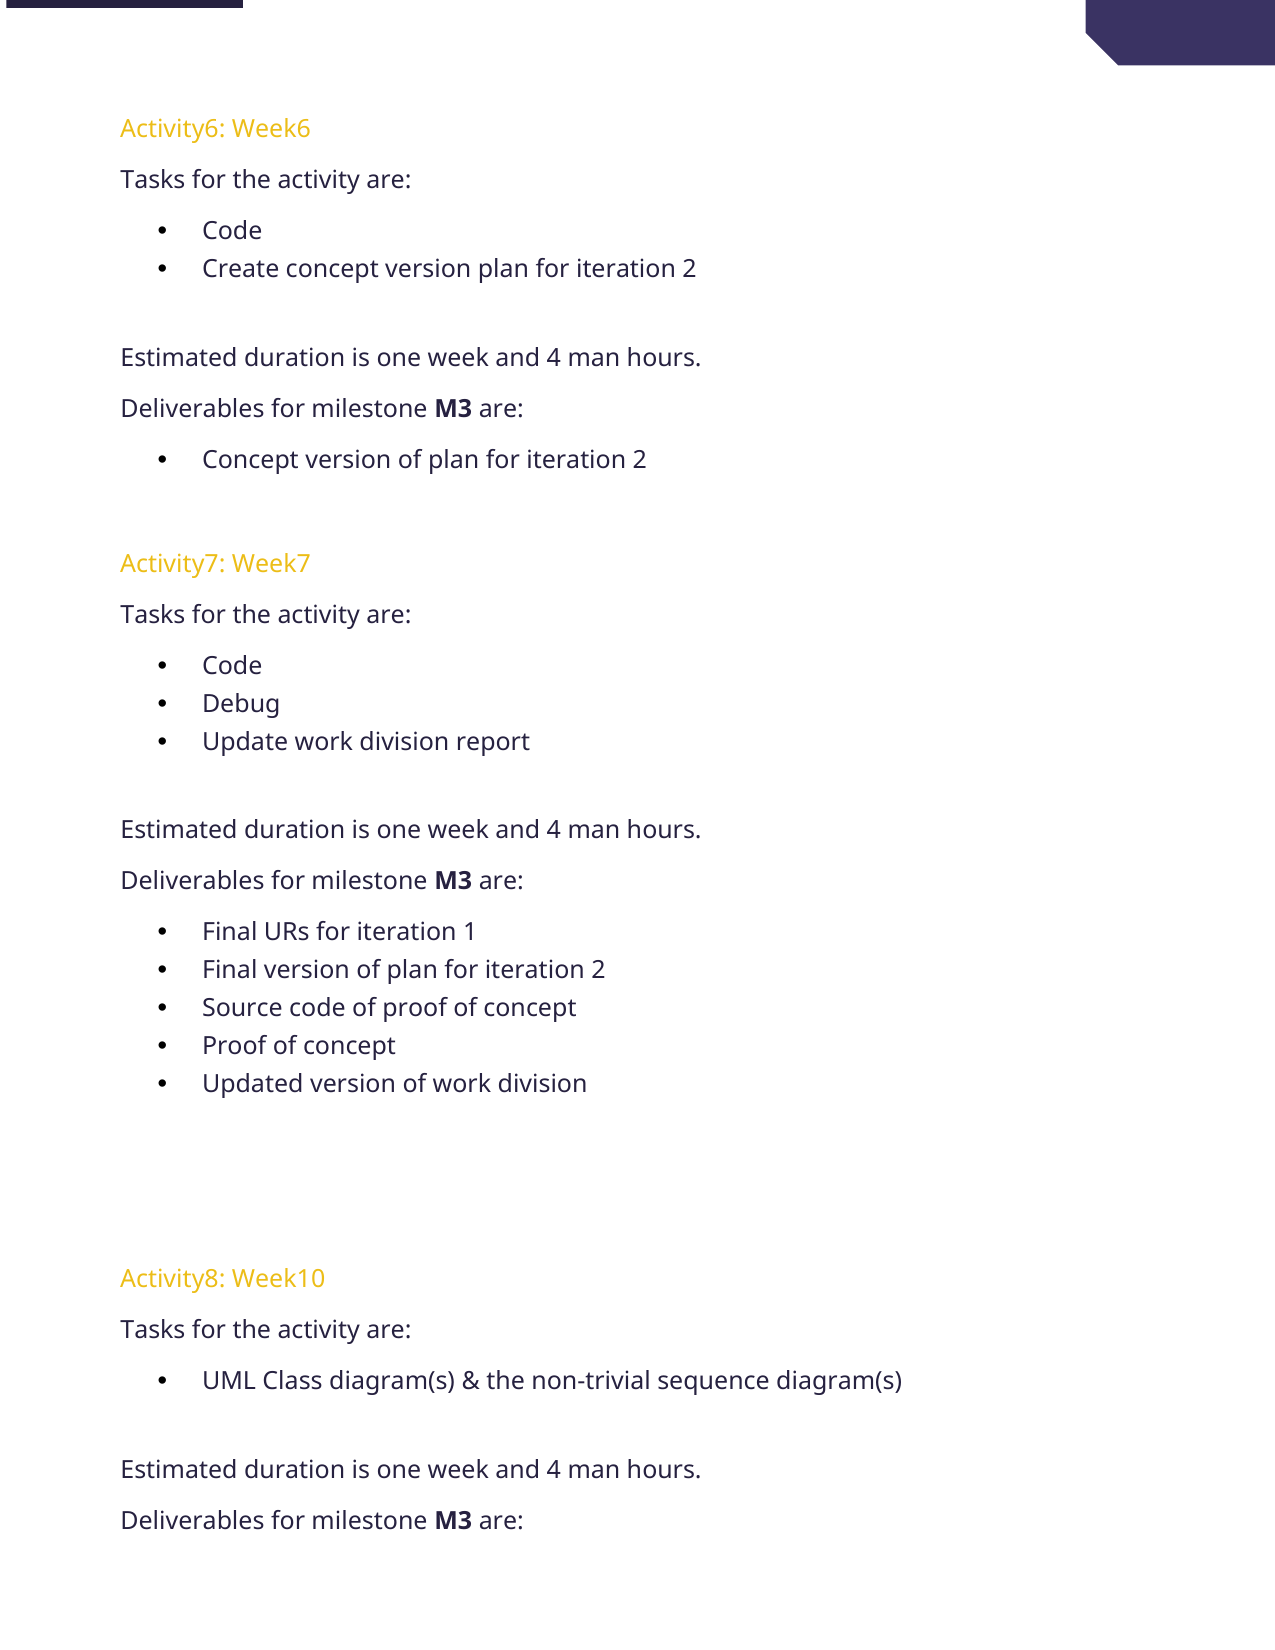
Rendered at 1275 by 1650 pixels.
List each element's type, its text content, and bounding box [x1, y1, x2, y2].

list Concept version of plan for iteration 2 [157, 441, 1155, 475]
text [120, 339, 1155, 373]
list UML Class diagram(s) & the non-trivial sequence diagram(s) [157, 1362, 1155, 1397]
list Final version of plan for iteration 2 [157, 952, 1155, 986]
subtitle Activity8: Week10 [120, 1260, 1155, 1294]
text Deliverables for milestone M3 are: [120, 390, 1155, 424]
subtitle Activity7: Week7 [120, 545, 1155, 579]
subtitle Activity6: Week6 [120, 110, 1155, 144]
list Update work division report [157, 723, 1155, 757]
list Proof of concept [157, 1027, 1155, 1062]
text Tasks for the activity are: [120, 596, 1155, 631]
text Tasks for the activity are: [120, 1311, 1155, 1346]
list Updated version of work division [157, 1065, 1155, 1099]
text Deliverables for milestone M3 are: [120, 1502, 1155, 1536]
list Code [157, 647, 1155, 682]
list Code [157, 212, 1155, 247]
list Source code of proof of concept [157, 990, 1155, 1024]
list Final URs for iteration 1 [157, 914, 1155, 948]
list Debug [157, 685, 1155, 719]
text Estimated duration is one week and 4 man hours. [120, 812, 1155, 846]
list Create concept version plan for iteration 2 [157, 250, 1155, 284]
text Deliverables for milestone M3 are: [120, 863, 1155, 897]
text Estimated duration is one week and 4 man hours. [120, 1451, 1155, 1485]
text Tasks for the activity are: [120, 161, 1155, 196]
